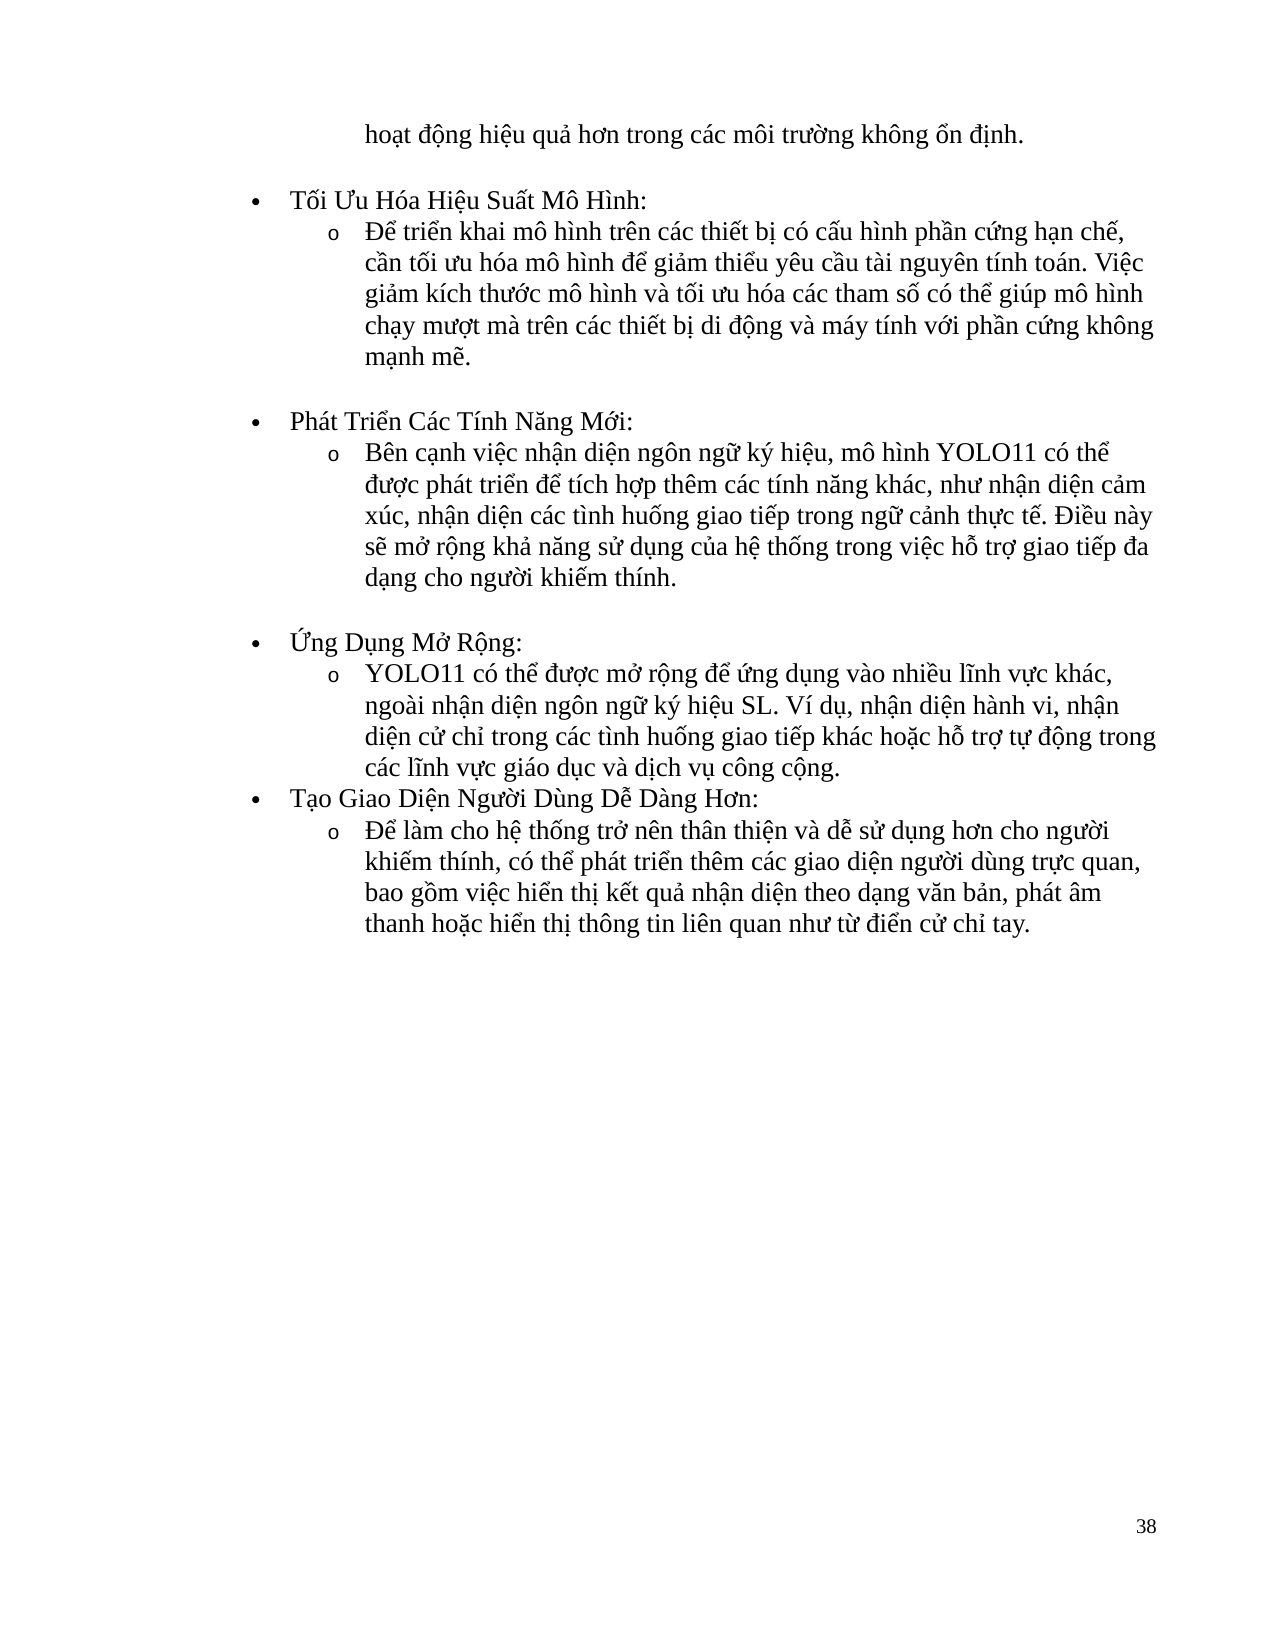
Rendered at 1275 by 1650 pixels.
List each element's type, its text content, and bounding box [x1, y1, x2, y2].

list Để triển khai mô hình trên các thiết bị có cấu hình phần cứng hạn chế, cần tối ưu hóa mô hình để giảm thiểu yêu cầu tài nguyên tính toán. Việc giảm kích thước mô hình và tối ưu hóa các tham số có thể giúp mô hình chạy mượt mà trên các thiết bị di động và máy tính với phần cứng không mạnh mẽ. [327, 215, 1156, 405]
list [327, 118, 1156, 184]
list Ứng Dụng Mở Rộng: [252, 626, 1156, 658]
list Bên cạnh việc nhận diện ngôn ngữ ký hiệu, mô hình YOLO11 có thể được phát triển để tích hợp thêm các tính năng khác, như nhận diện cảm xúc, nhận diện các tình huống giao tiếp trong ngữ cảnh thực tế. Điều này sẽ mở rộng khả năng sử dụng của hệ thống trong việc hỗ trợ giao tiếp đa dạng cho người khiếm thính. [327, 436, 1156, 626]
list YOLO11 có thể được mở rộng để ứng dụng vào nhiều lĩnh vực khác, ngoài nhận diện ngôn ngữ ký hiệu SL. Ví dụ, nhận diện hành vi, nhận diện cử chỉ trong các tình huống giao tiếp khác hoặc hỗ trợ tự động trong các lĩnh vực giáo dục và dịch vụ công cộng. [327, 658, 1156, 783]
list Phát Triển Các Tính Năng Mới: [252, 405, 1156, 436]
list Tạo Giao Diện Người Dùng Dễ Dàng Hơn: [252, 783, 1156, 814]
list Để làm cho hệ thống trở nên thân thiện và dễ sử dụng hơn cho người khiếm thính, có thể phát triển thêm các giao diện người dùng trực quan, bao gồm việc hiển thị kết quả nhận diện theo dạng văn bản, phát âm thanh hoặc hiển thị thông tin liên quan như từ điển cử chỉ tay. [327, 814, 1156, 939]
list Tối Ưu Hóa Hiệu Suất Mô Hình: [252, 184, 1156, 215]
